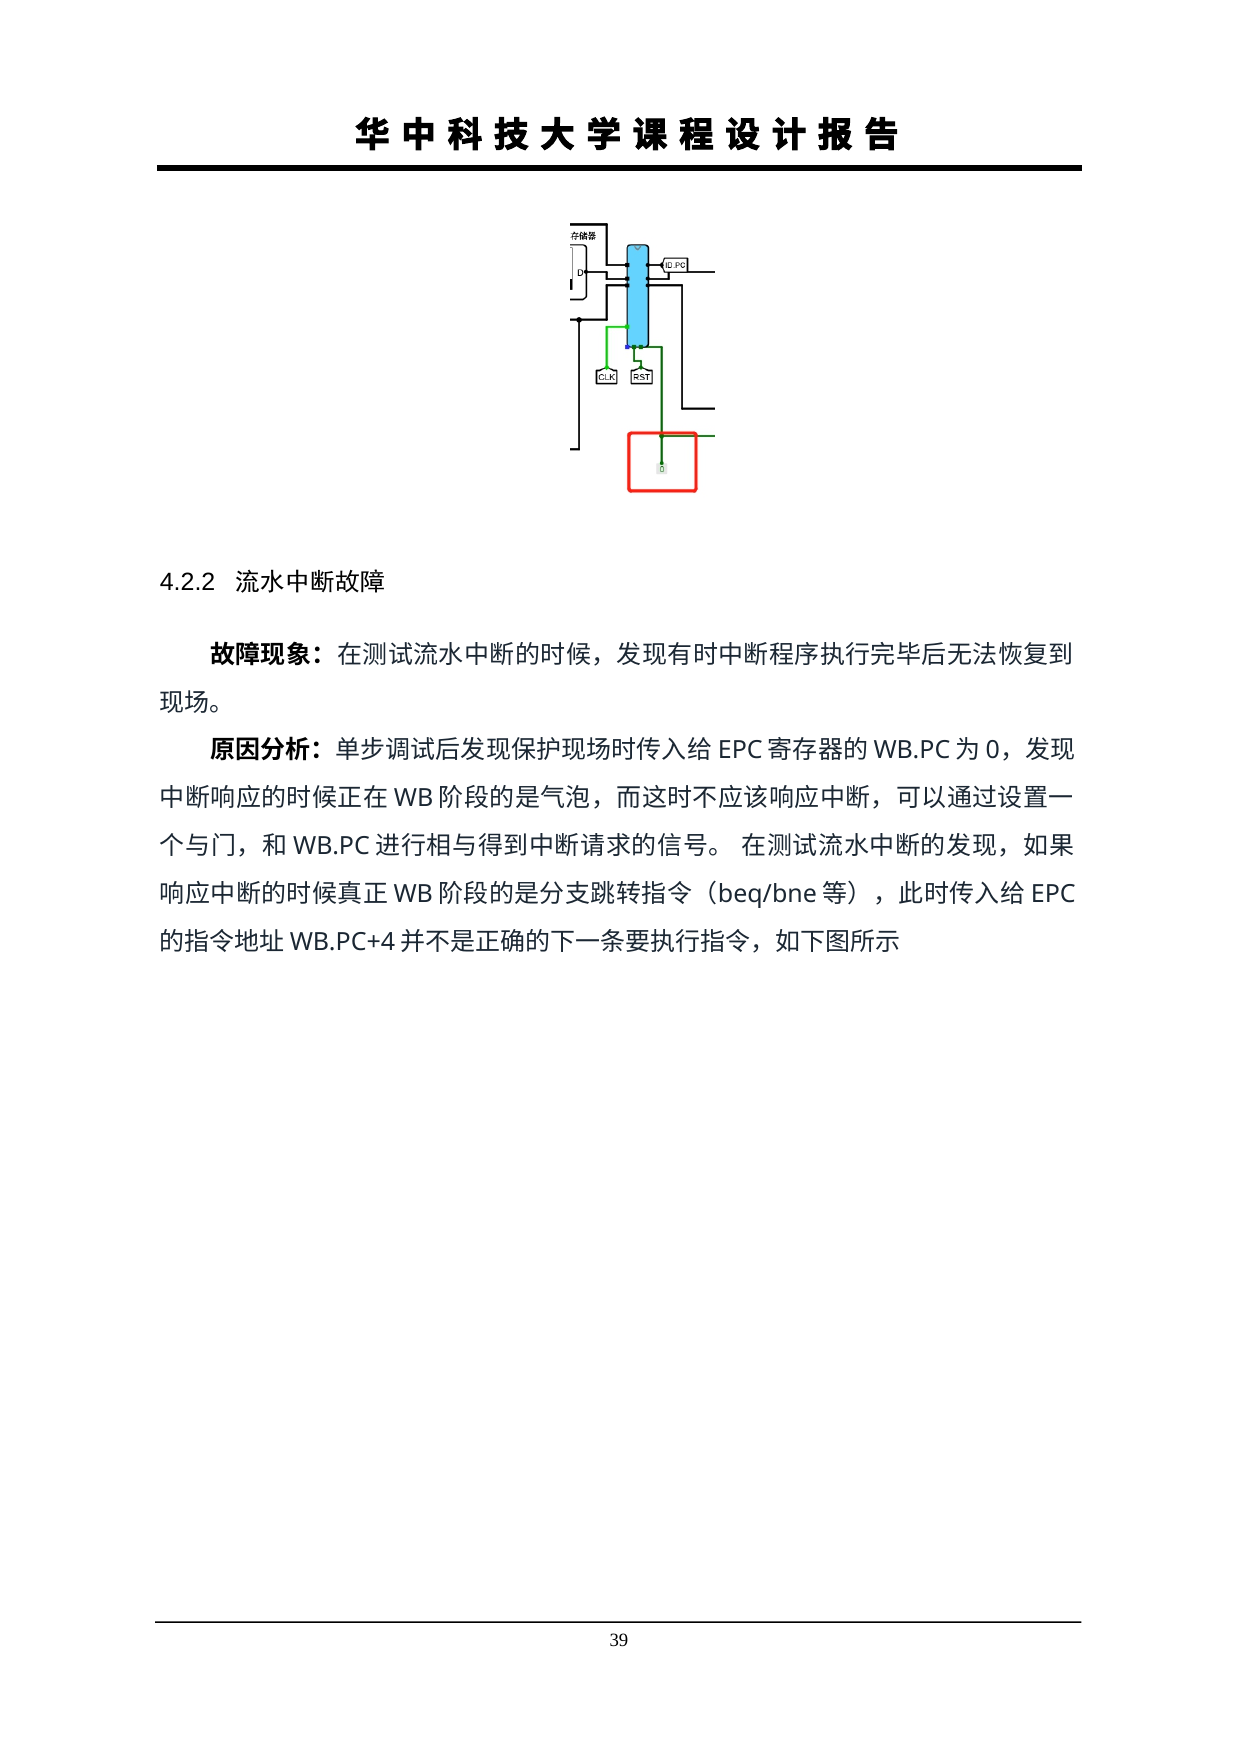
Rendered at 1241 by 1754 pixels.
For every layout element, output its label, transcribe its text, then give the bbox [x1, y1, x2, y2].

text 原因分析：单步调试后发现保护现场时传入给EPC寄存器的WB.PC为0，发现中断响应的时候正在WB阶段的是气泡，而这时不应该响应中断，可以通过设置一个与门，和WB.PC进行相与得到中断请求的信号。 在测试流水中断的发现，如果响应中断的时候真正WB阶段的是分支跳转指令（beq/bne等），此时传入给EPC的指令地址WB.PC+4并不是正确的下一条要执行指令，如下图所示 [159, 724, 1075, 963]
text 故障现象：在测试流水中断的时候，发现有时中断程序执行完毕后无法恢复到现场。 [159, 629, 1075, 724]
subtitle 流水中断故障 [159, 557, 1078, 605]
picture [570, 198, 715, 511]
